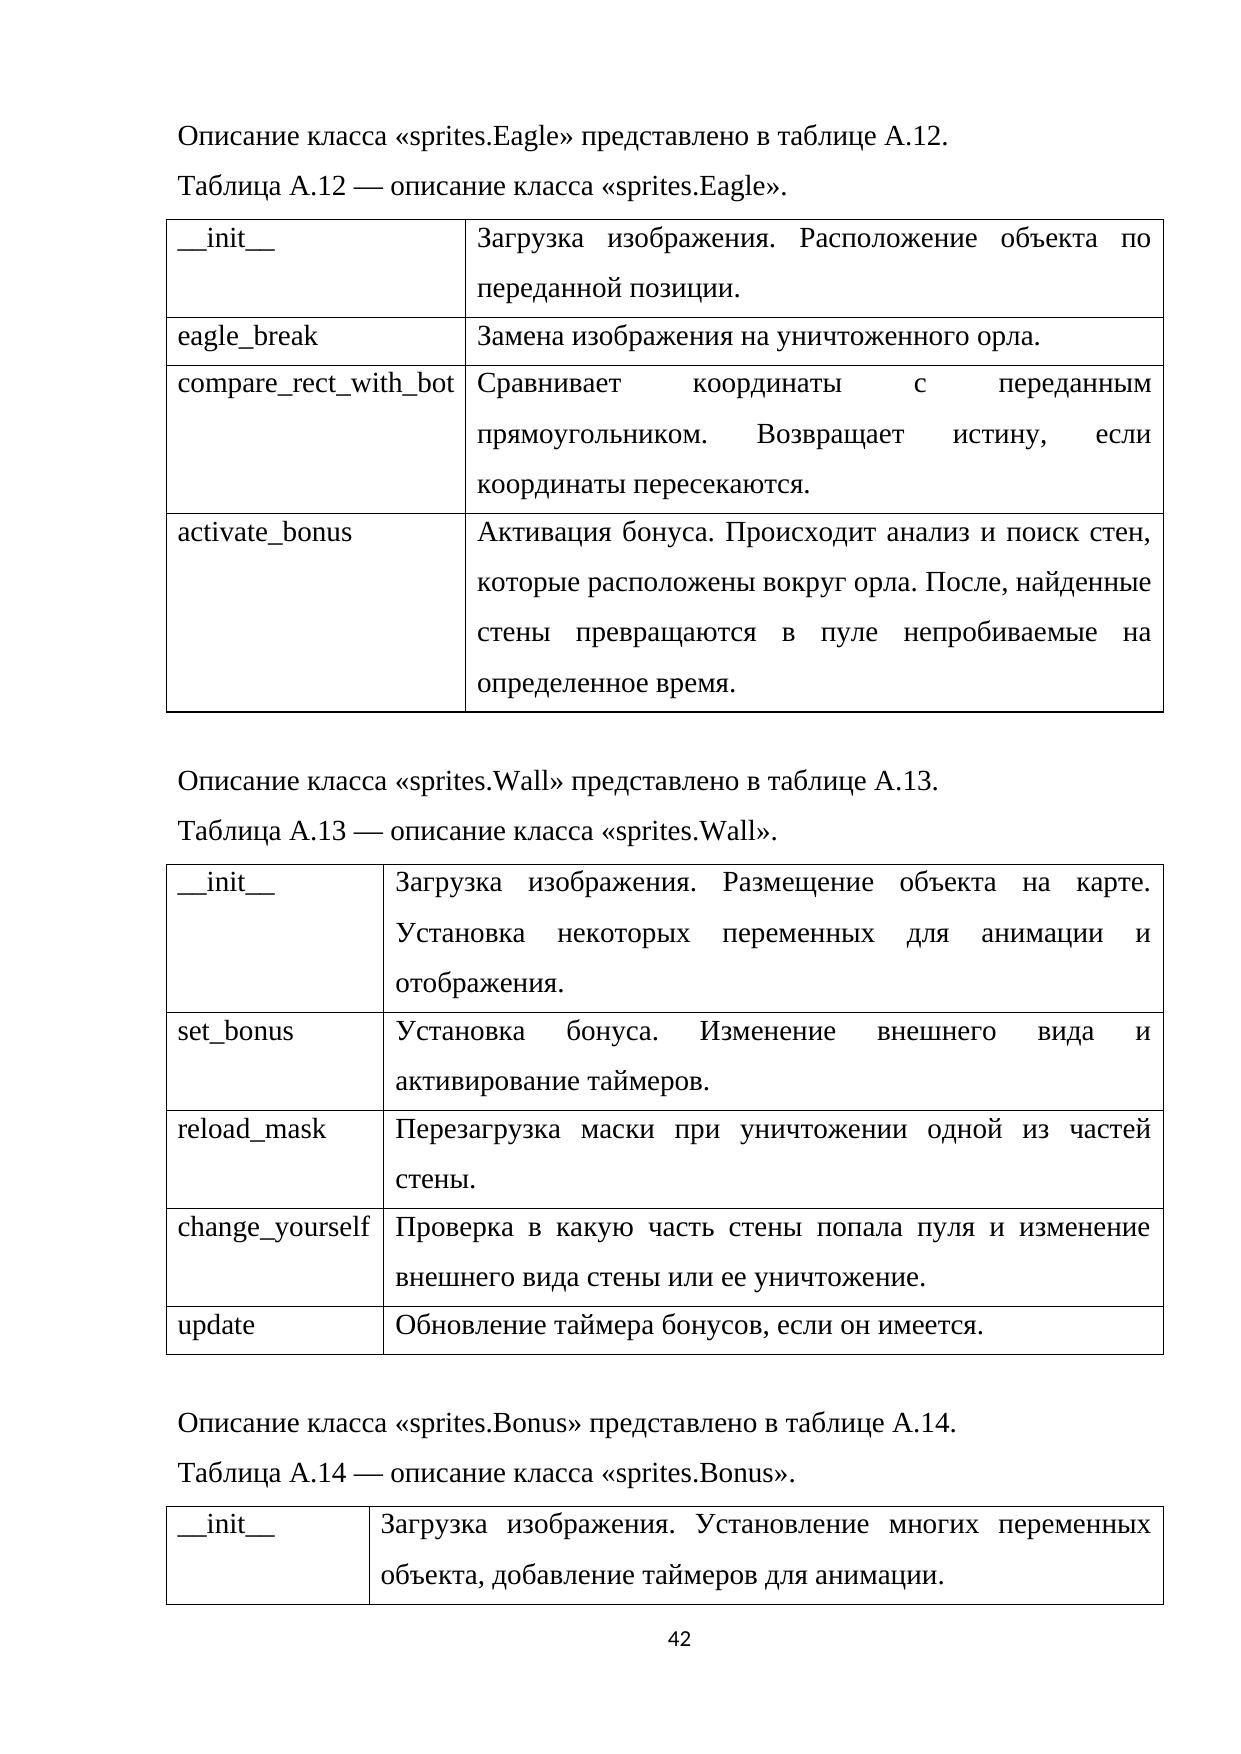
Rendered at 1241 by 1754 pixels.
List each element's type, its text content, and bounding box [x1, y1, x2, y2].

table_cell reload_mask [167, 1111, 383, 1208]
table_cell set_bonus [167, 1013, 383, 1110]
text Описание класса «sprites.Wall» представлено в таблице А.13. Таблица А.13 — описание класса «sprites.Wall». [177, 763, 1181, 847]
table_header Загрузка изображения. Размещение объекта на карте. Установка некоторых переменных для анимации и отображения. [384, 865, 1163, 1012]
table_cell Сравнивает координаты с переданным прямоугольником. Возвращает истину, если координаты пересекаются. [466, 366, 1163, 513]
table_cell Активация бонуса. Происходит анализ и поиск стен, которые расположены вокруг орла. После, найденные стены превращаются в пуле непробиваемые на определенное время. [466, 514, 1163, 711]
table_header __init__ [167, 1507, 369, 1603]
text Описание класса «sprites.Bonus» представлено в таблице А.14. Таблица А.14 — описание класса «sprites.Bonus». [177, 1405, 1181, 1489]
table_header Загрузка изображения. Расположение объекта по переданной позиции. [466, 220, 1163, 317]
table_cell change_yourself [167, 1209, 383, 1306]
table_cell compare_rect_with_bot [167, 366, 465, 513]
table_cell Установка бонуса. Изменение внешнего вида и активирование таймеров. [384, 1013, 1163, 1110]
table_cell Перезагрузка маски при уничтожении одной из частей стены. [384, 1111, 1163, 1208]
table_header __init__ [167, 220, 465, 317]
table_header Загрузка изображения. Установление многих переменных объекта, добавление таймеров для анимации. [370, 1507, 1163, 1603]
table_cell eagle_break [167, 318, 465, 364]
table_cell Замена изображения на уничтоженного орла. [466, 318, 1163, 364]
table_header __init__ [167, 865, 383, 1012]
table_cell update [167, 1307, 383, 1353]
table_cell Обновление таймера бонусов, если он имеется. [384, 1307, 1163, 1353]
table_cell Проверка в какую часть стены попала пуля и изменение внешнего вида стены или ее уничтожение. [384, 1209, 1163, 1306]
text Описание класса «sprites.Eagle» представлено в таблице А.12. Таблица А.12 — описание класса «sprites.Eagle». [177, 118, 1181, 202]
table_cell activate_bonus [167, 514, 465, 711]
